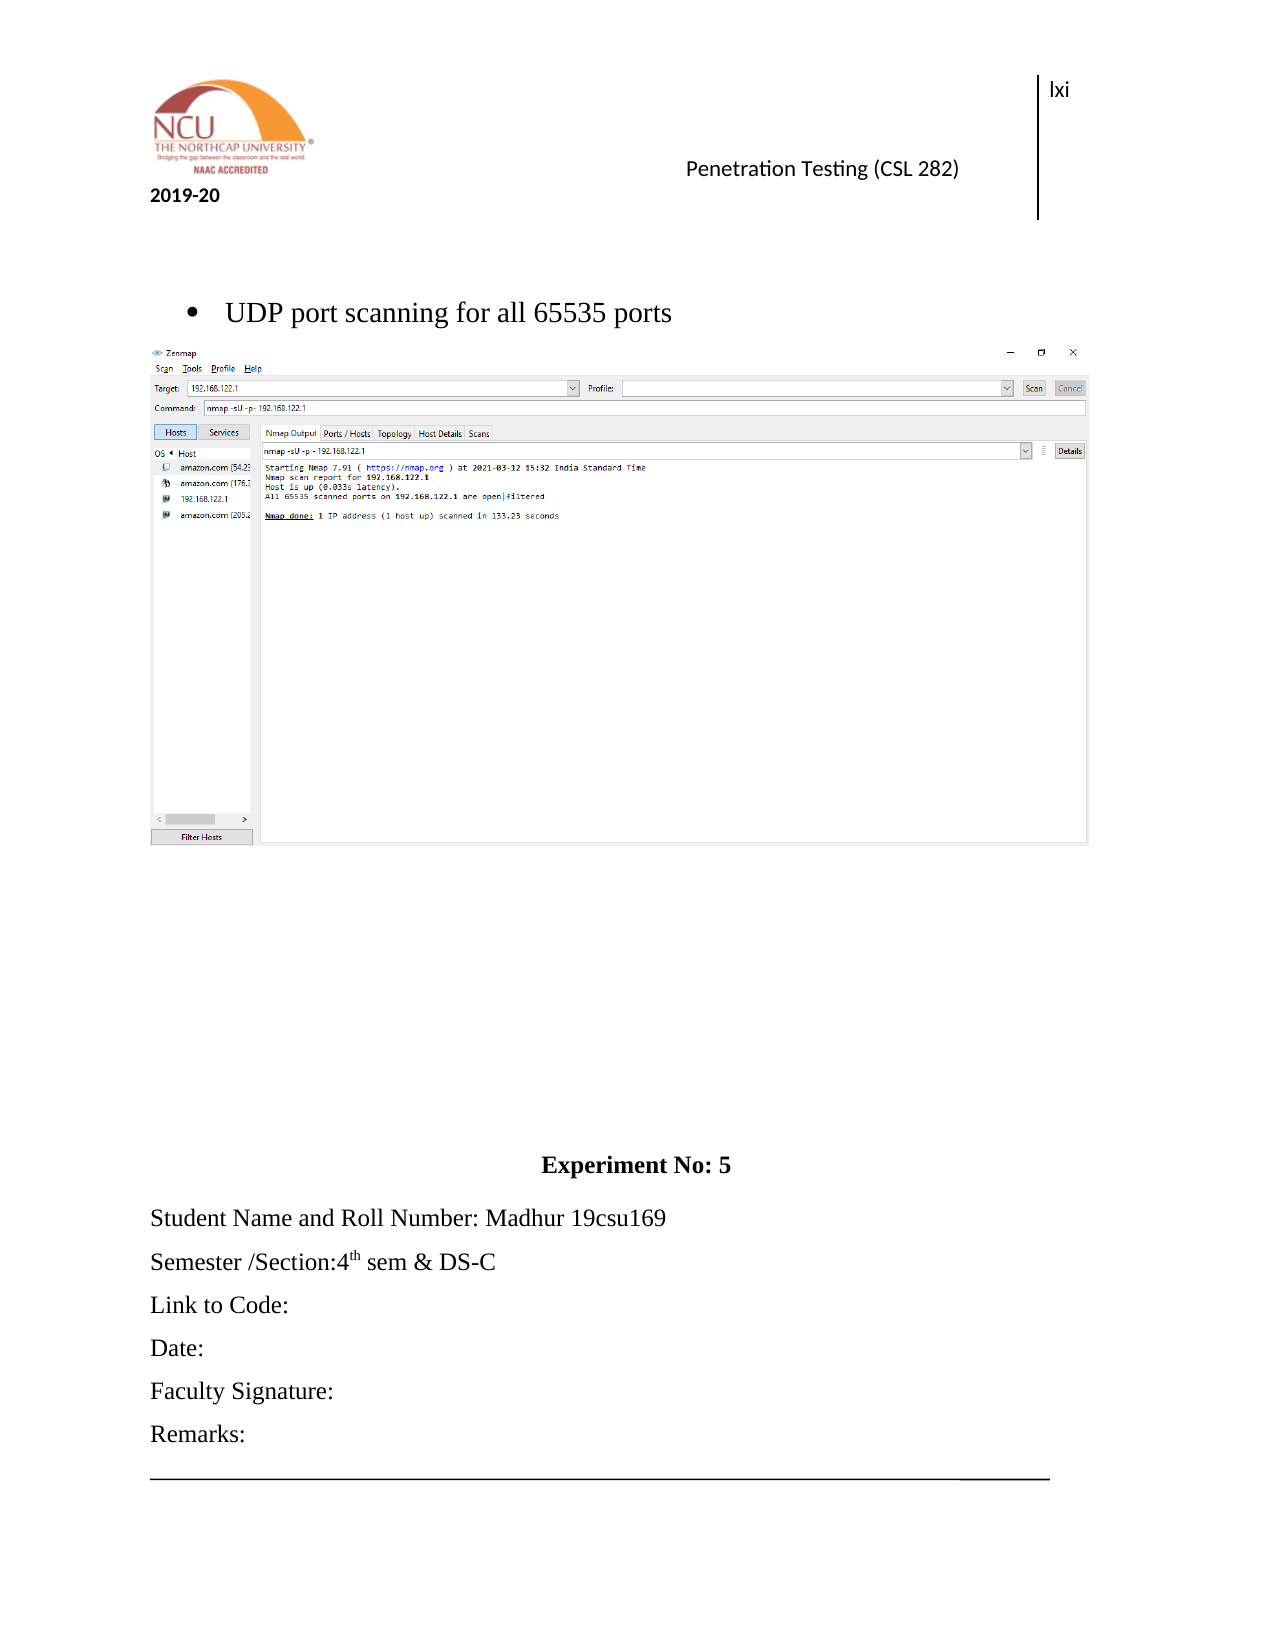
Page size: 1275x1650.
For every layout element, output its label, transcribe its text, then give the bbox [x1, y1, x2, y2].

text Semester /Section:4th sem & DS-C [150, 1247, 1122, 1275]
list UDP port scanning for all 65535 ports [187, 295, 1122, 329]
subtitle Student Name and Roll Number: Madhur 19csu169 [150, 1203, 1122, 1232]
text Experiment No: 5 [150, 1150, 1122, 1178]
text Faculty Signature: [150, 1376, 1122, 1405]
text Date: [150, 1333, 1122, 1362]
text Link to Code: [150, 1290, 1122, 1318]
picture [150, 345, 1089, 846]
picture [150, 75, 314, 177]
text Remarks: [150, 1419, 1122, 1448]
